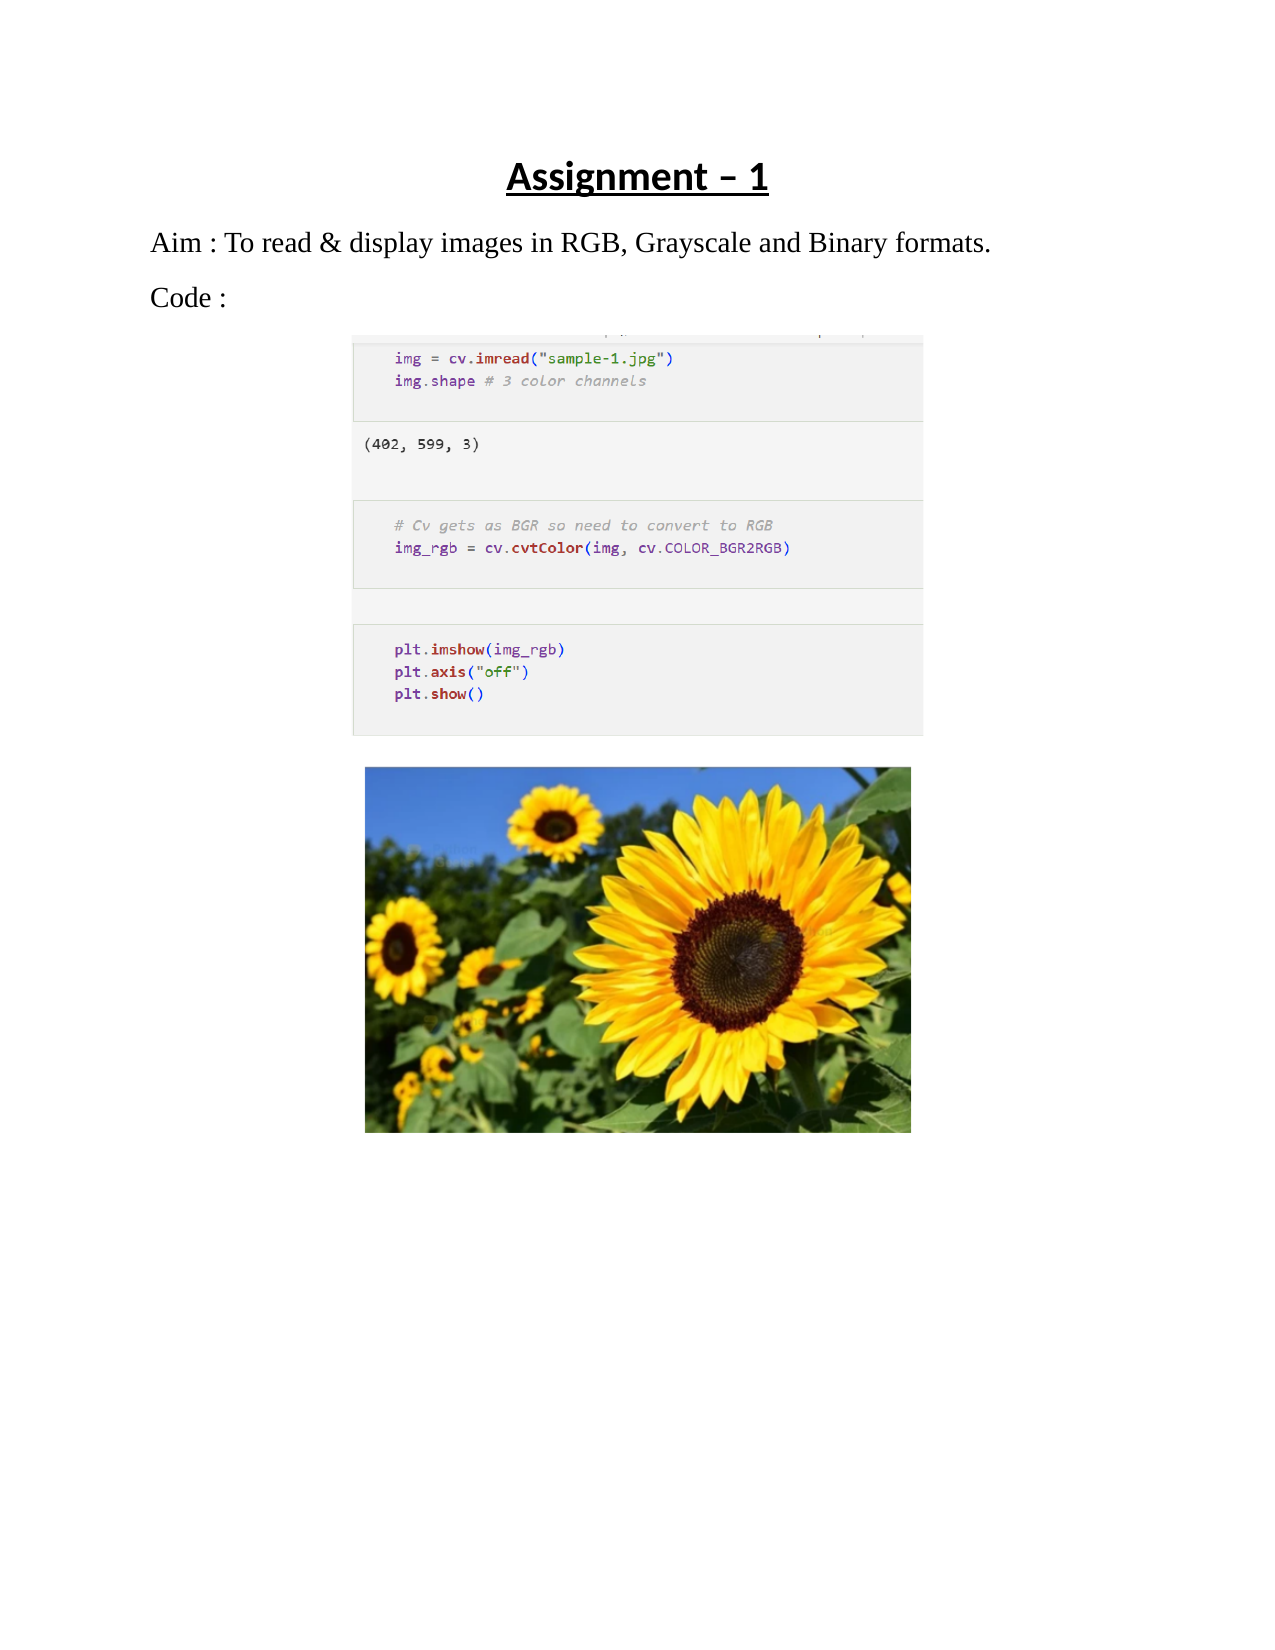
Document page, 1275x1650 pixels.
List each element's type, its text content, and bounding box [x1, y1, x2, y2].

picture [351, 335, 924, 736]
text Aim : To read & display images in RGB, Grayscale and Binary formats. [150, 225, 1125, 259]
text Assignment – 1 [150, 150, 1125, 201]
text Code : [150, 280, 1125, 314]
picture [354, 757, 921, 1144]
